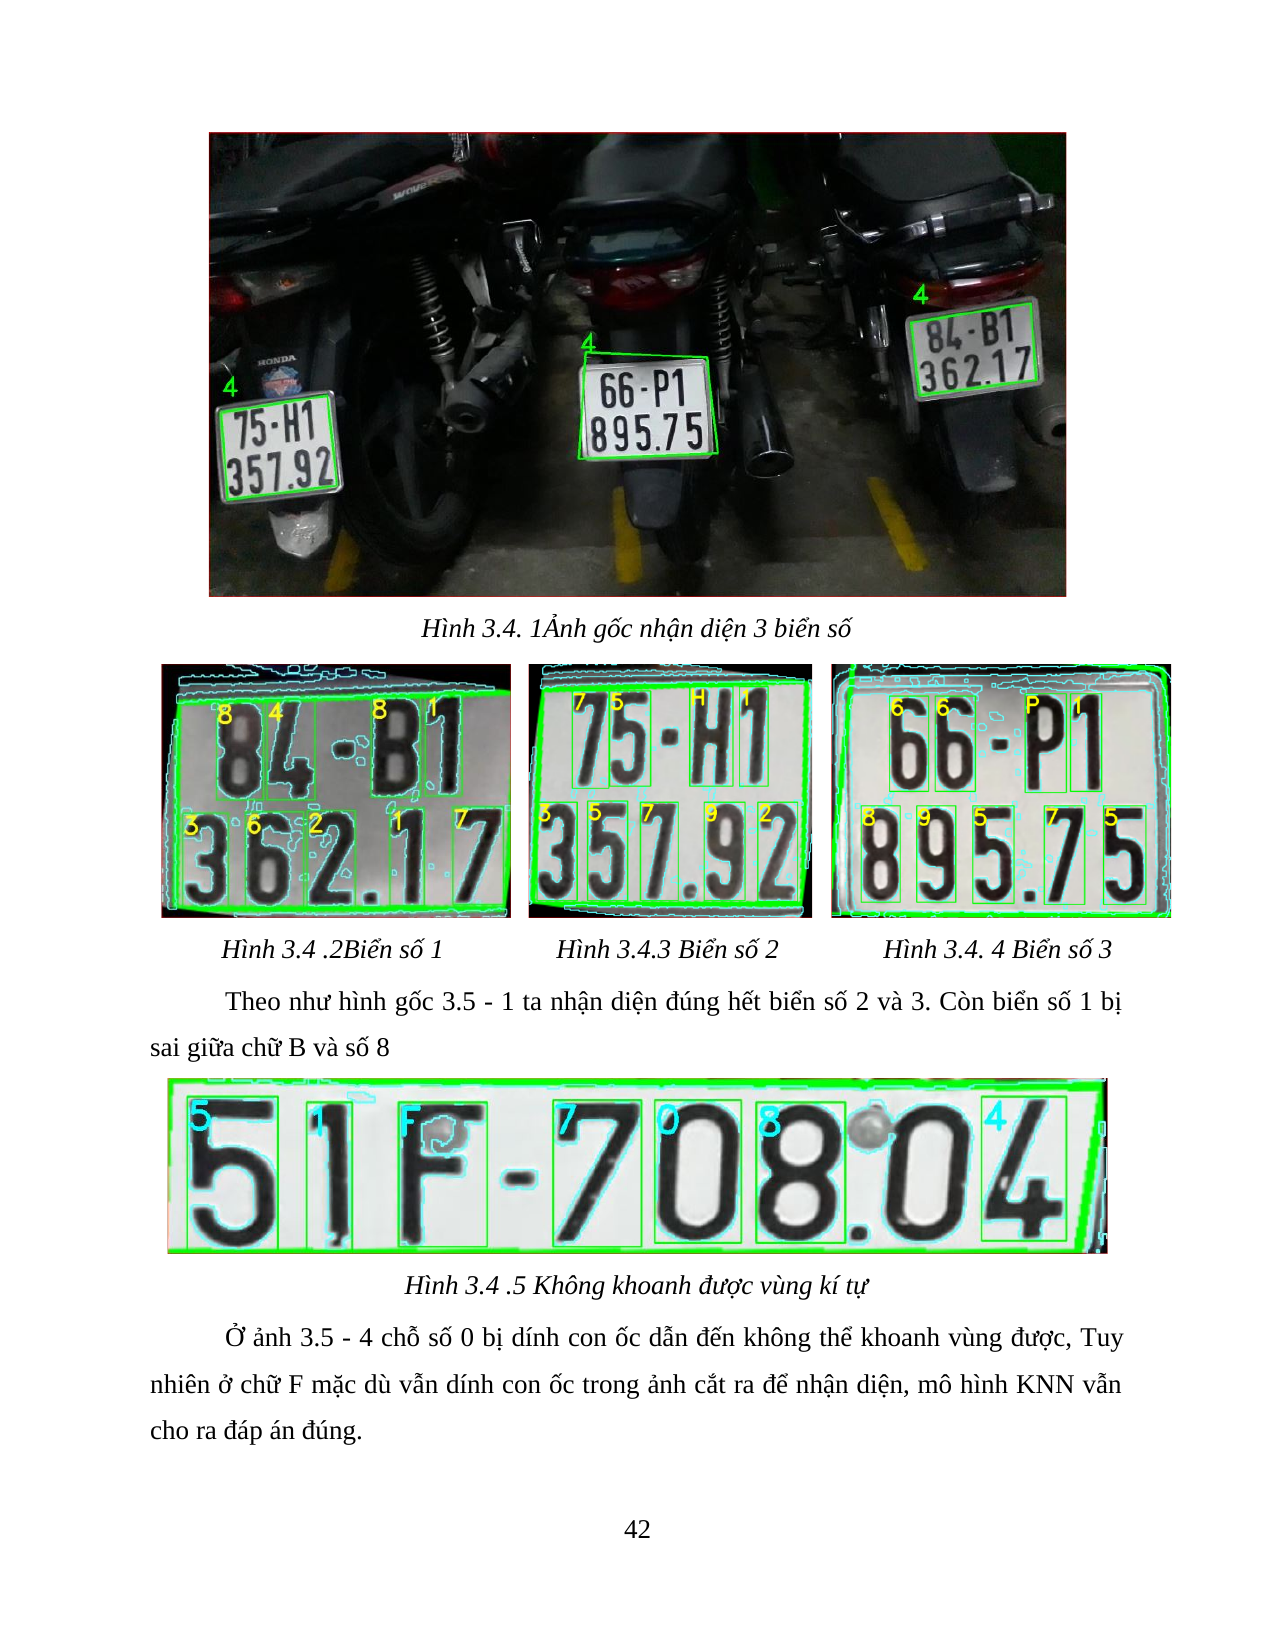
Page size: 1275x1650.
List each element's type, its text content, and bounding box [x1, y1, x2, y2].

picture [528, 664, 813, 918]
table_header Hình 3.4 .2Biển số 1 [150, 664, 517, 985]
table_header Hình 3.4. 4 Biển số 3 [820, 664, 1178, 985]
picture [208, 132, 1067, 597]
picture [167, 1078, 1108, 1254]
text Theo như hình gốc 3.5 - 1 ta nhận diện đúng hết biển số 2 và 3. Còn biển số 1 bị sai giữa chữ B và số 8 [150, 985, 1125, 1062]
picture [831, 664, 1172, 918]
text Hình 3.4. 1Ảnh gốc nhận diện 3 biển số [150, 612, 1125, 643]
text Ở ảnh 3.5 - 4 chỗ số 0 bị dính con ốc dẫn đến không thể khoanh vùng được, Tuy nhiên ở chữ F mặc dù vẫn dính con ốc trong ảnh cắt ra để nhận diện, mô hình KNN vẫn cho ra đáp án đúng. [150, 1321, 1125, 1446]
table_header Hình 3.4.3 Biển số 2 [517, 664, 820, 985]
picture [161, 664, 511, 918]
text Hình 3.4 .5 Không khoanh được vùng kí tự [150, 1269, 1125, 1300]
